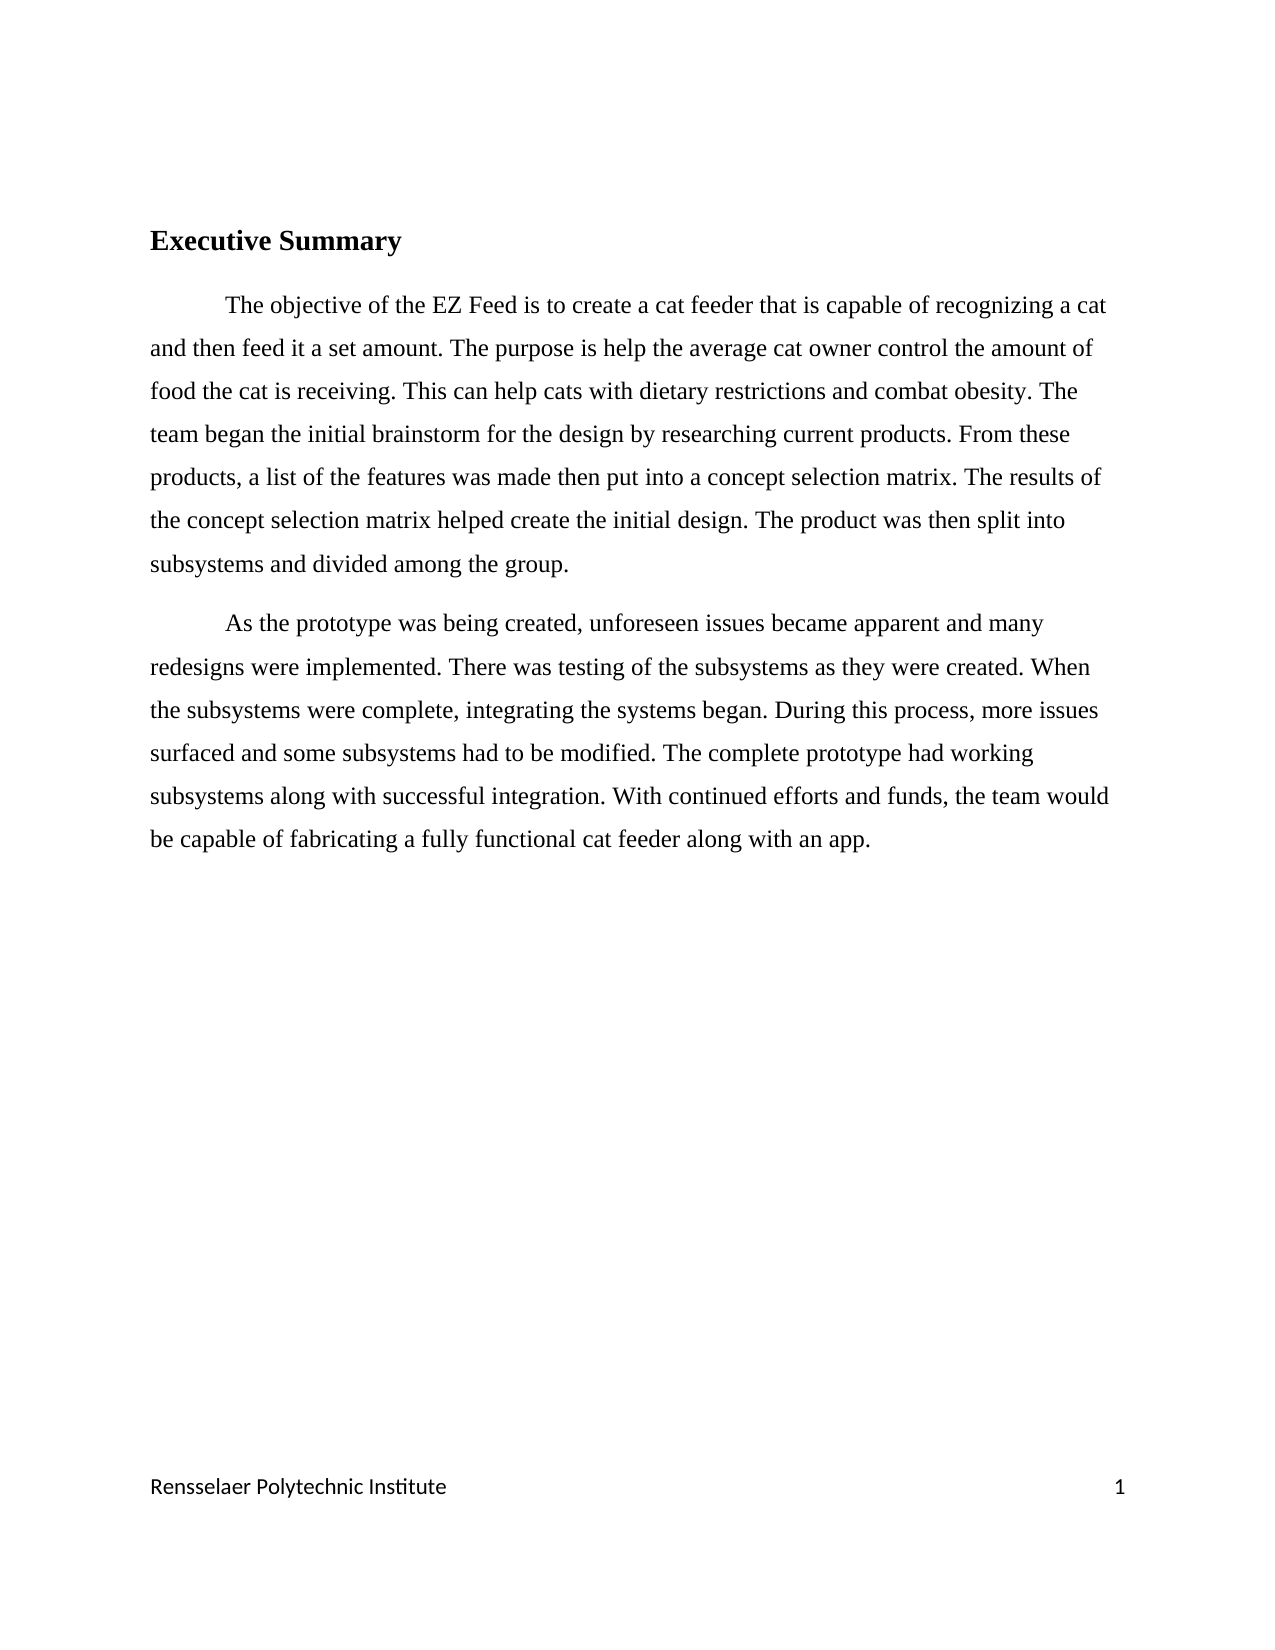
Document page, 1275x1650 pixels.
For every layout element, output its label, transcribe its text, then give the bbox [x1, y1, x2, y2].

text The objective of the EZ Feed is to create a cat feeder that is capable of recognizing a cat and then feed it a set amount. The purpose is help the average cat owner control the amount of food the cat is receiving. This can help cats with dietary restrictions and combat obesity. The team began the initial brainstorm for the design by researching current products. From these products, a list of the features was made then put into a concept selection matrix. The results of the concept selection matrix helped create the initial design. The product was then split into subsystems and divided among the group. [150, 290, 1125, 577]
text Executive Summary [150, 223, 1125, 257]
text As the prototype was being created, unforeseen issues became apparent and many redesigns were implemented. There was testing of the subsystems as they were created. When the subsystems were complete, integrating the systems began. During this process, more issues surfaced and some subsystems had to be modified. The complete prototype had working subsystems along with successful integration. With continued efforts and funds, the team would be capable of fabricating a fully functional cat feeder along with an app. [150, 608, 1125, 853]
